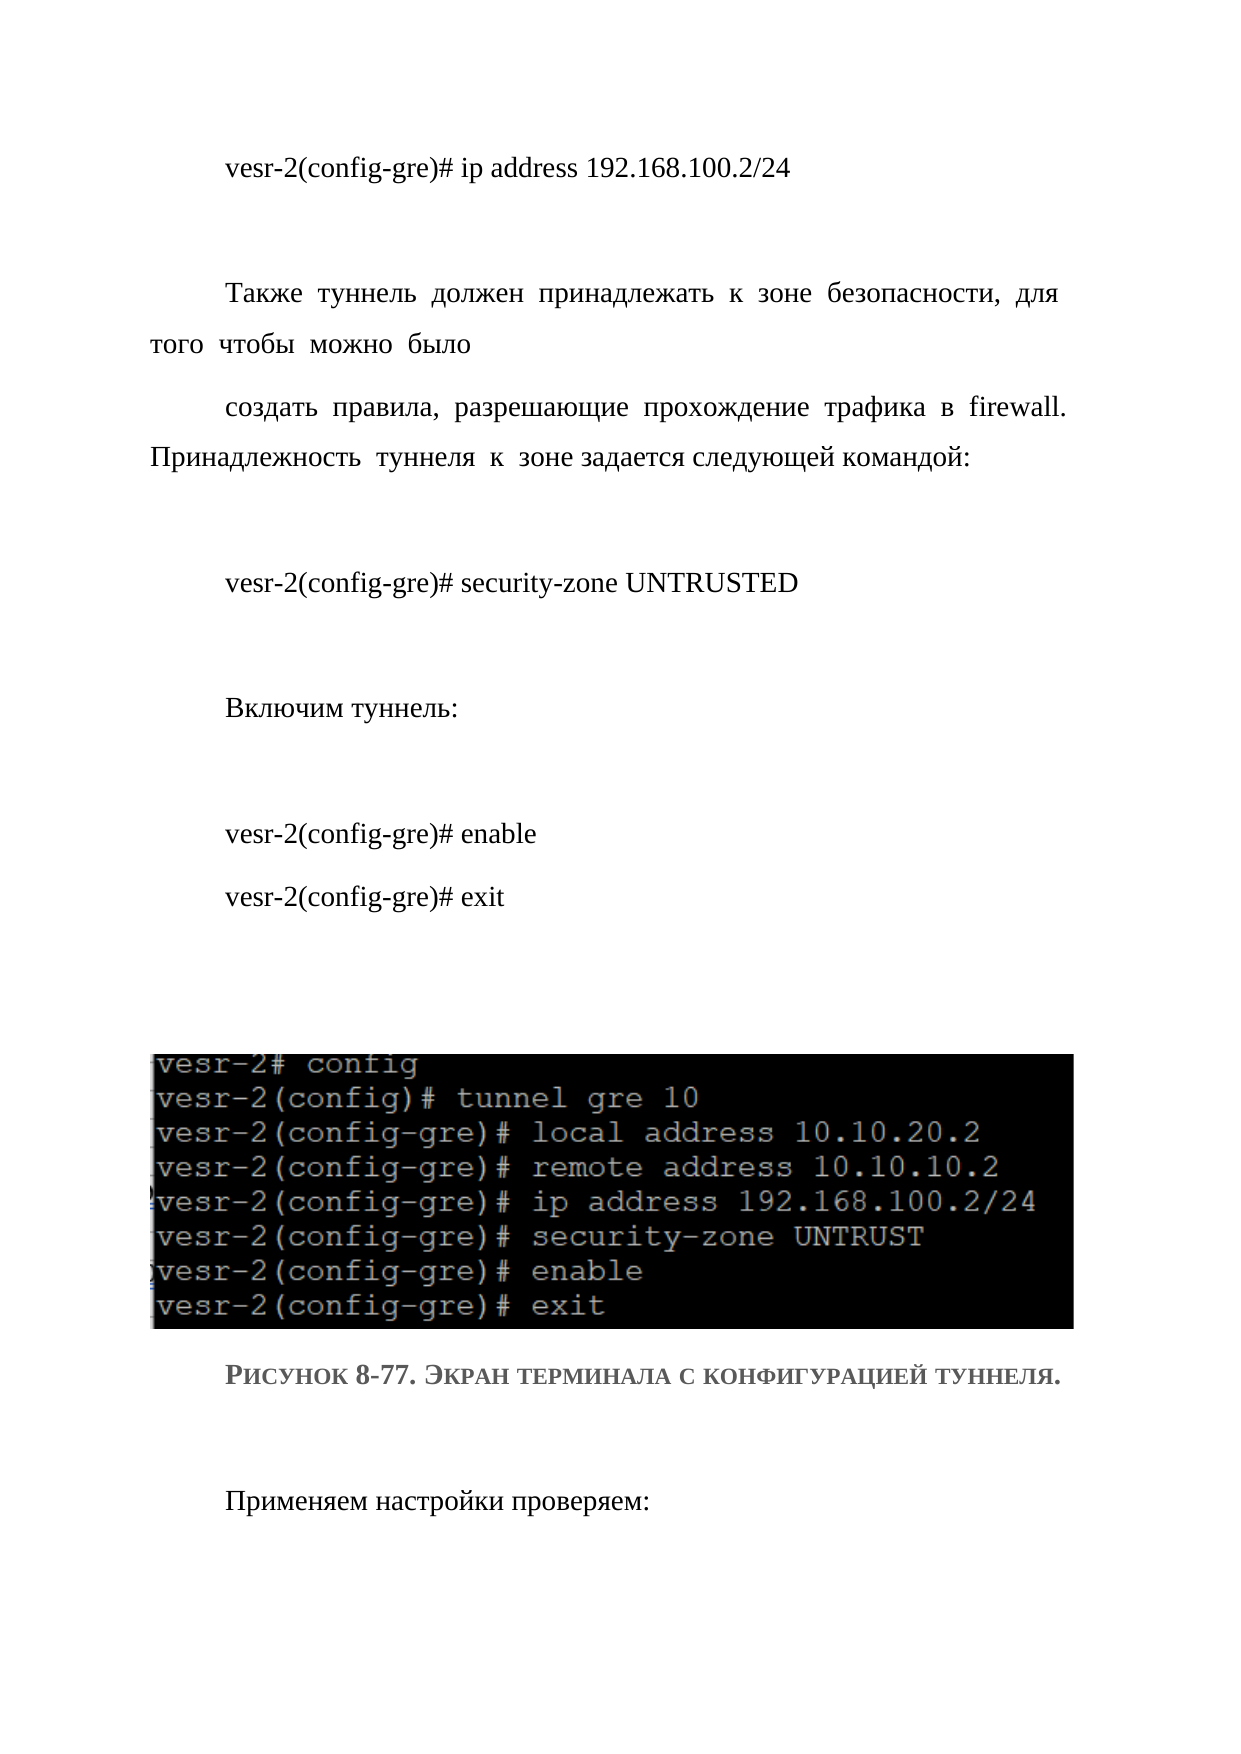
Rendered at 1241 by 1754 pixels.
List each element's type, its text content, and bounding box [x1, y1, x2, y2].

text Применяем настройки проверяем: [150, 1483, 1090, 1517]
text vesr-2(config-gre)# ip address 192.168.100.2/24 [150, 150, 1090, 183]
picture [150, 1054, 1074, 1329]
text vesr-2(config-gre)# enable [150, 816, 1090, 849]
text vesr-2(config-gre)# exit [150, 879, 1090, 912]
text создать правила, разрешающие прохождение трафика в firewall. Принадлежность туннеля к зоне задается следующей командой: [150, 389, 1090, 473]
text Также туннель должен принадлежать к зоне безопасности, для того чтобы можно было [150, 276, 1090, 359]
text Включим туннель: [150, 690, 1090, 724]
text vesr-2(config-gre)# security-zone UNTRUSTED [150, 565, 1090, 598]
